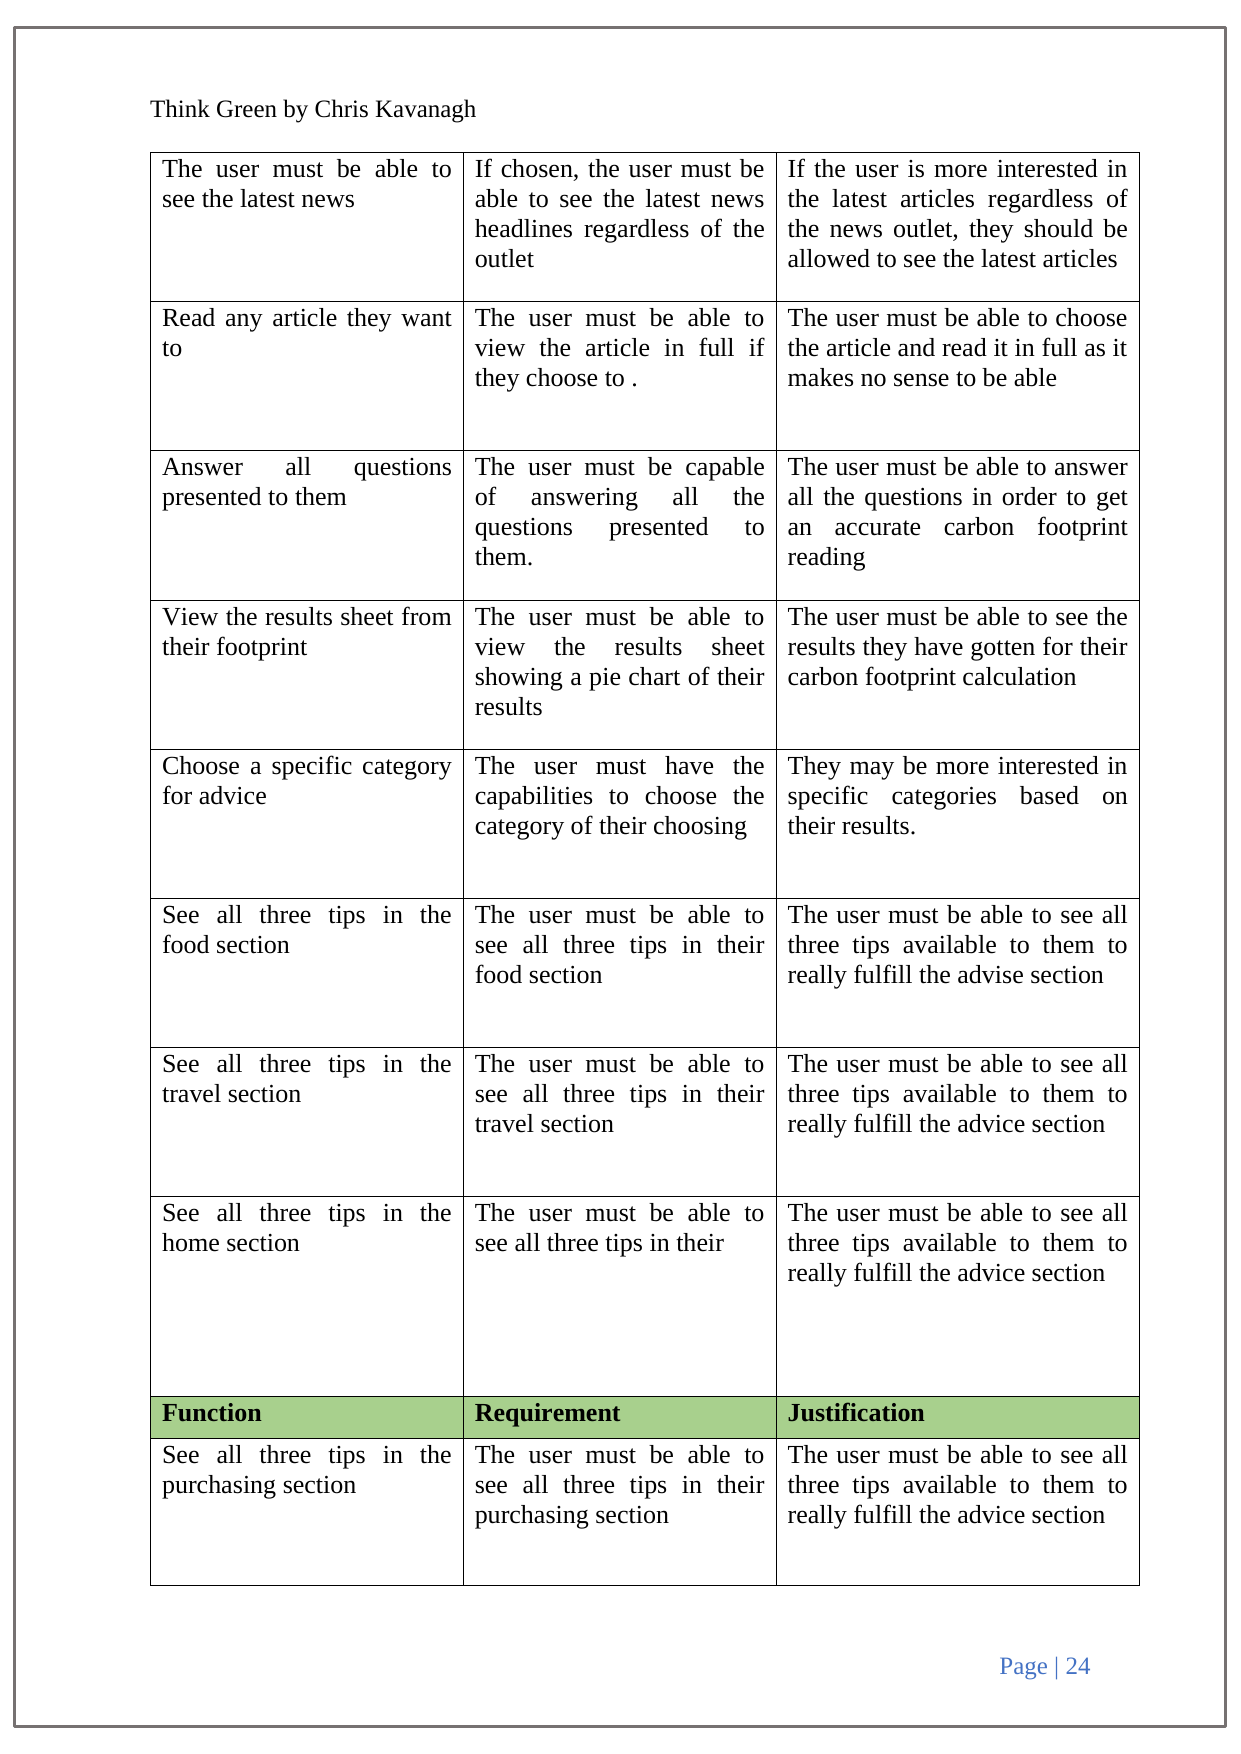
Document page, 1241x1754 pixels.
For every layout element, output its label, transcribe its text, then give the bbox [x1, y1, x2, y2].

table_cell The user must be able to answer all the questions in order to get an accurate carbon footprint reading [777, 451, 1139, 599]
table_cell The user must be able to see all three tips available to them to really fulfill the advice section [777, 1048, 1139, 1196]
table_cell See all three tips in the food section [151, 899, 463, 1047]
table_cell See all three tips in the purchasing section [151, 1439, 463, 1585]
table_cell If the user is more interested in the latest articles regardless of the news outlet, they should be allowed to see the latest articles [777, 153, 1139, 301]
table_cell The user must be able to see all three tips in their [464, 1197, 776, 1396]
table_cell The user must be capable of answering all the questions presented to them. [464, 451, 776, 599]
table_cell The user must be able to choose the article and read it in full as it makes no sense to be able [777, 302, 1139, 450]
table_cell The user must be able to see all three tips in their travel section [464, 1048, 776, 1196]
table_cell The user must be able to see all three tips in their purchasing section [464, 1439, 776, 1585]
table_cell Requirement [464, 1397, 776, 1438]
table_cell Choose a specific category for advice [151, 750, 463, 898]
table_cell They may be more interested in specific categories based on their results. [777, 750, 1139, 898]
table_cell The user must be able to see all three tips in their food section [464, 899, 776, 1047]
table_cell See all three tips in the home section [151, 1197, 463, 1396]
table_cell See all three tips in the travel section [151, 1048, 463, 1196]
table_cell Answer all questions presented to them [151, 451, 463, 599]
table_cell Read any article they want to [151, 302, 463, 450]
table_cell If chosen, the user must be able to see the latest news headlines regardless of the outlet [464, 153, 776, 301]
table_cell The user must be able to see all three tips available to them to really fulfill the advise section [777, 899, 1139, 1047]
table_cell The user must be able to view the article in full if they choose to . [464, 302, 776, 450]
table_cell Function [151, 1397, 463, 1438]
table_cell View the results sheet from their footprint [151, 601, 463, 749]
table_cell The user must have the capabilities to choose the category of their choosing [464, 750, 776, 898]
table_cell Justification [777, 1397, 1139, 1438]
table_cell The user must be able to view the results sheet showing a pie chart of their results [464, 601, 776, 749]
table_cell The user must be able to see all three tips available to them to really fulfill the advice section [777, 1197, 1139, 1396]
table_cell The user must be able to see all three tips available to them to really fulfill the advice section [777, 1439, 1139, 1585]
table_cell The user must be able to see the latest news [151, 153, 463, 301]
table_cell The user must be able to see the results they have gotten for their carbon footprint calculation [777, 601, 1139, 749]
